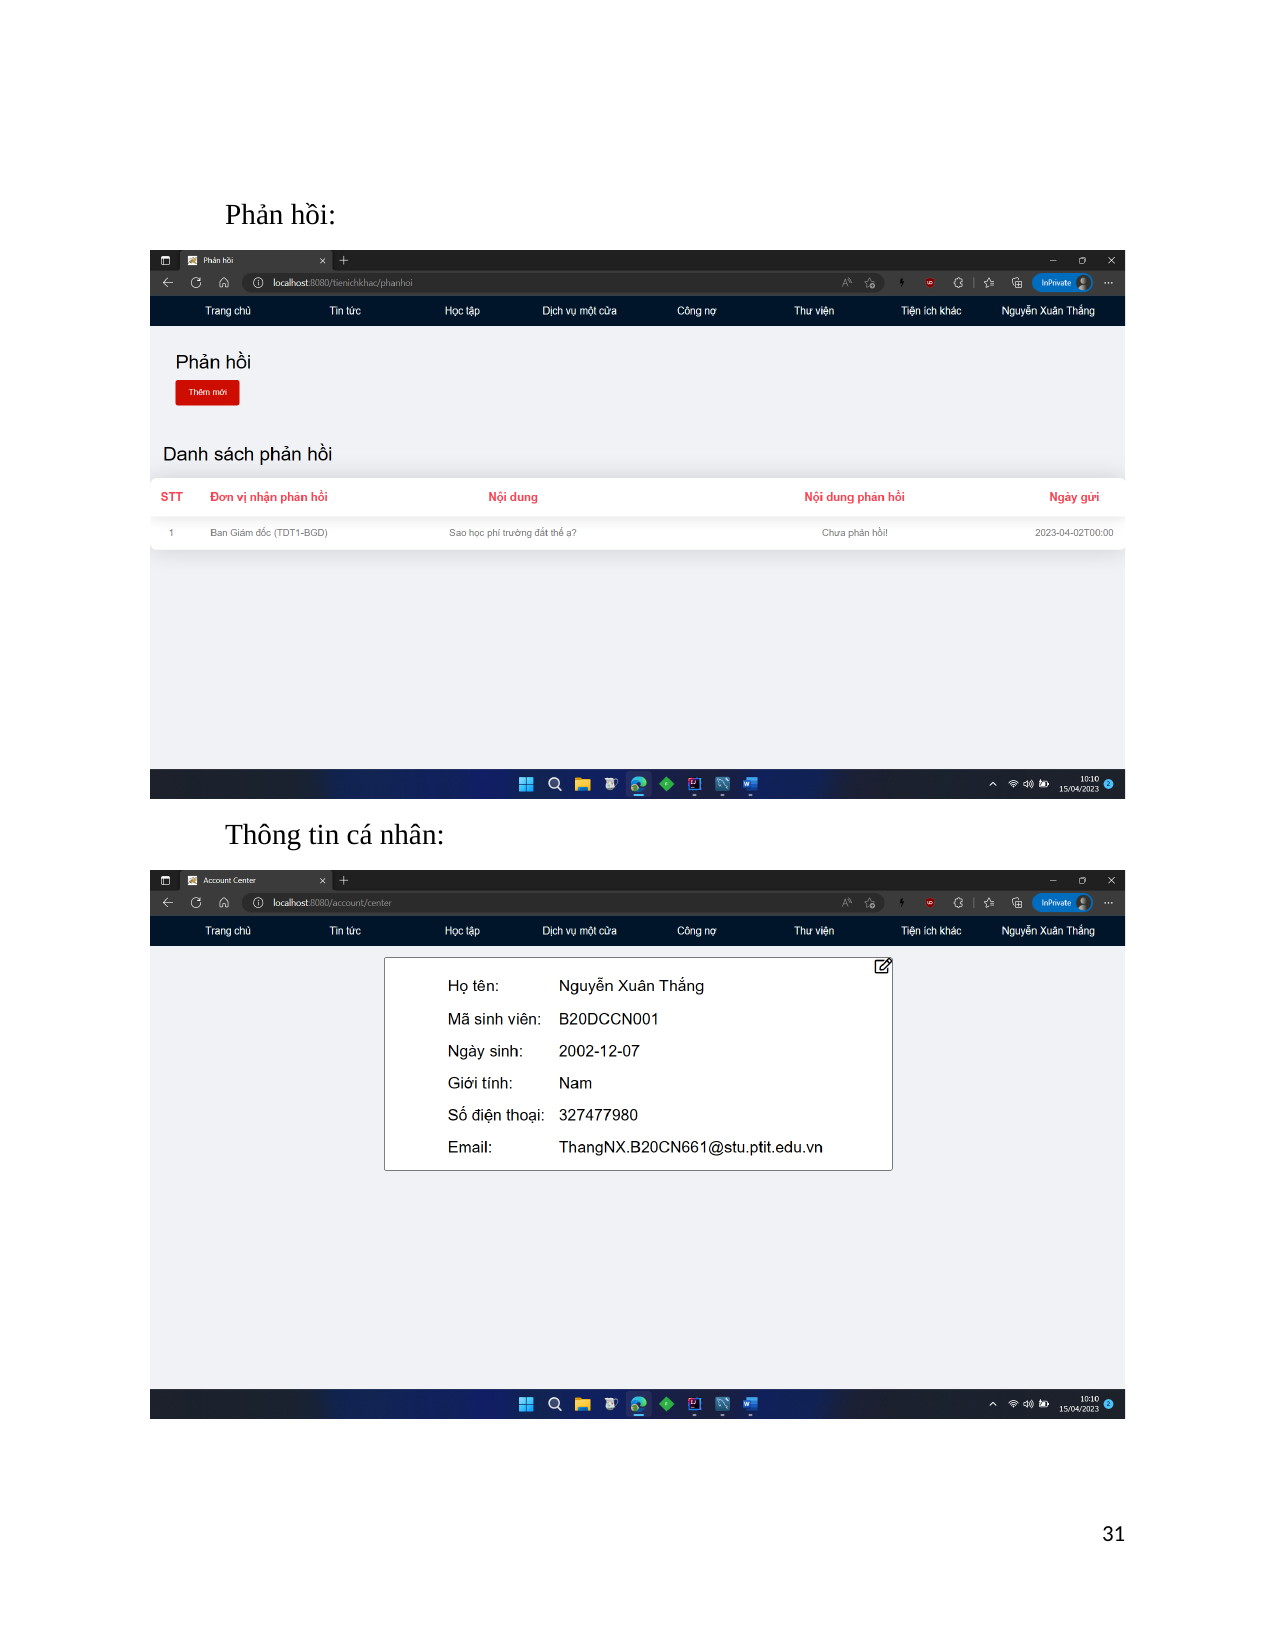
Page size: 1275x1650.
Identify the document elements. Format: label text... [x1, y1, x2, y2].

picture [150, 870, 1125, 1419]
text Thông tin cá nhân: [150, 817, 1125, 851]
picture [150, 250, 1125, 799]
text Phản hồi: [150, 197, 1125, 231]
